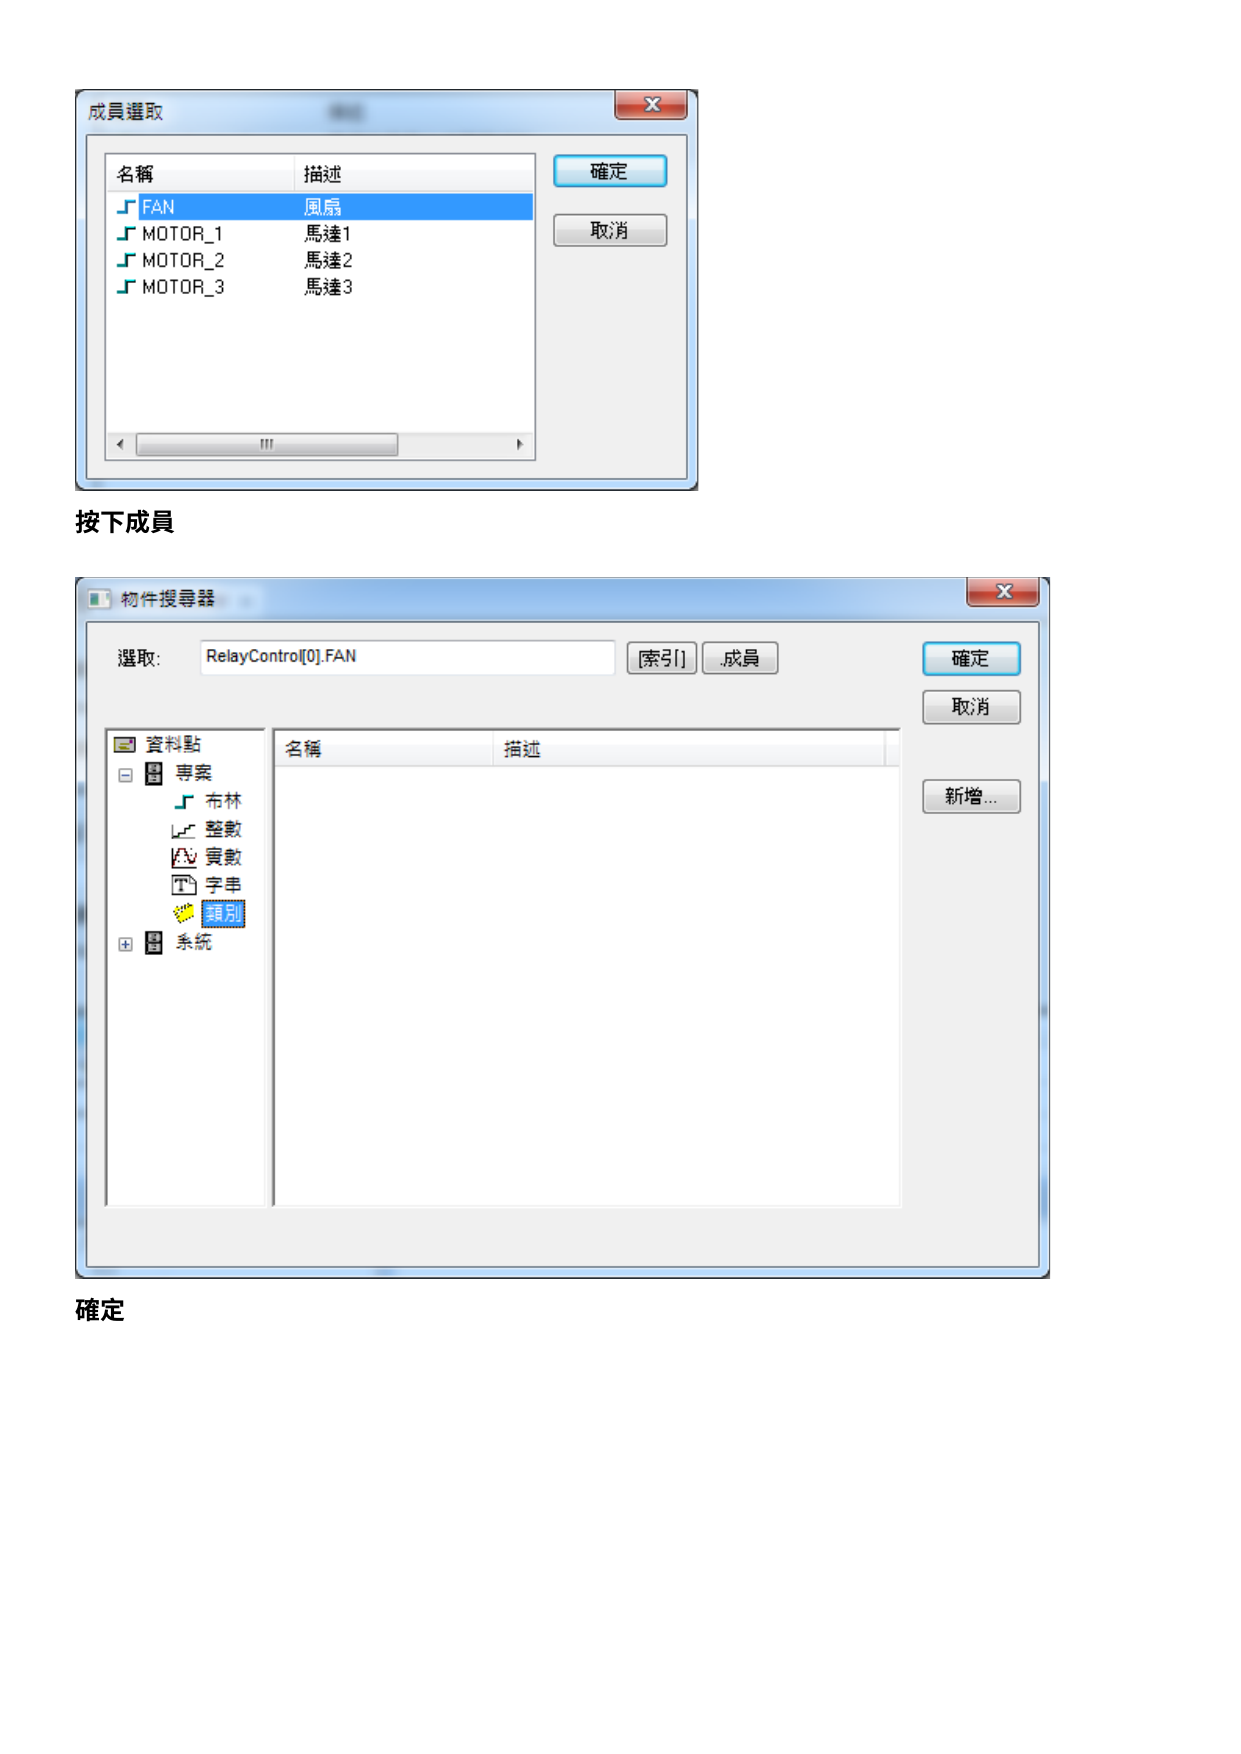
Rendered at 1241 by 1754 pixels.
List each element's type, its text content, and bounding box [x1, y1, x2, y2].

picture [75, 577, 1050, 1279]
text 按下成員 [75, 502, 1165, 539]
picture [75, 89, 699, 491]
text 確定 [75, 1289, 1165, 1327]
